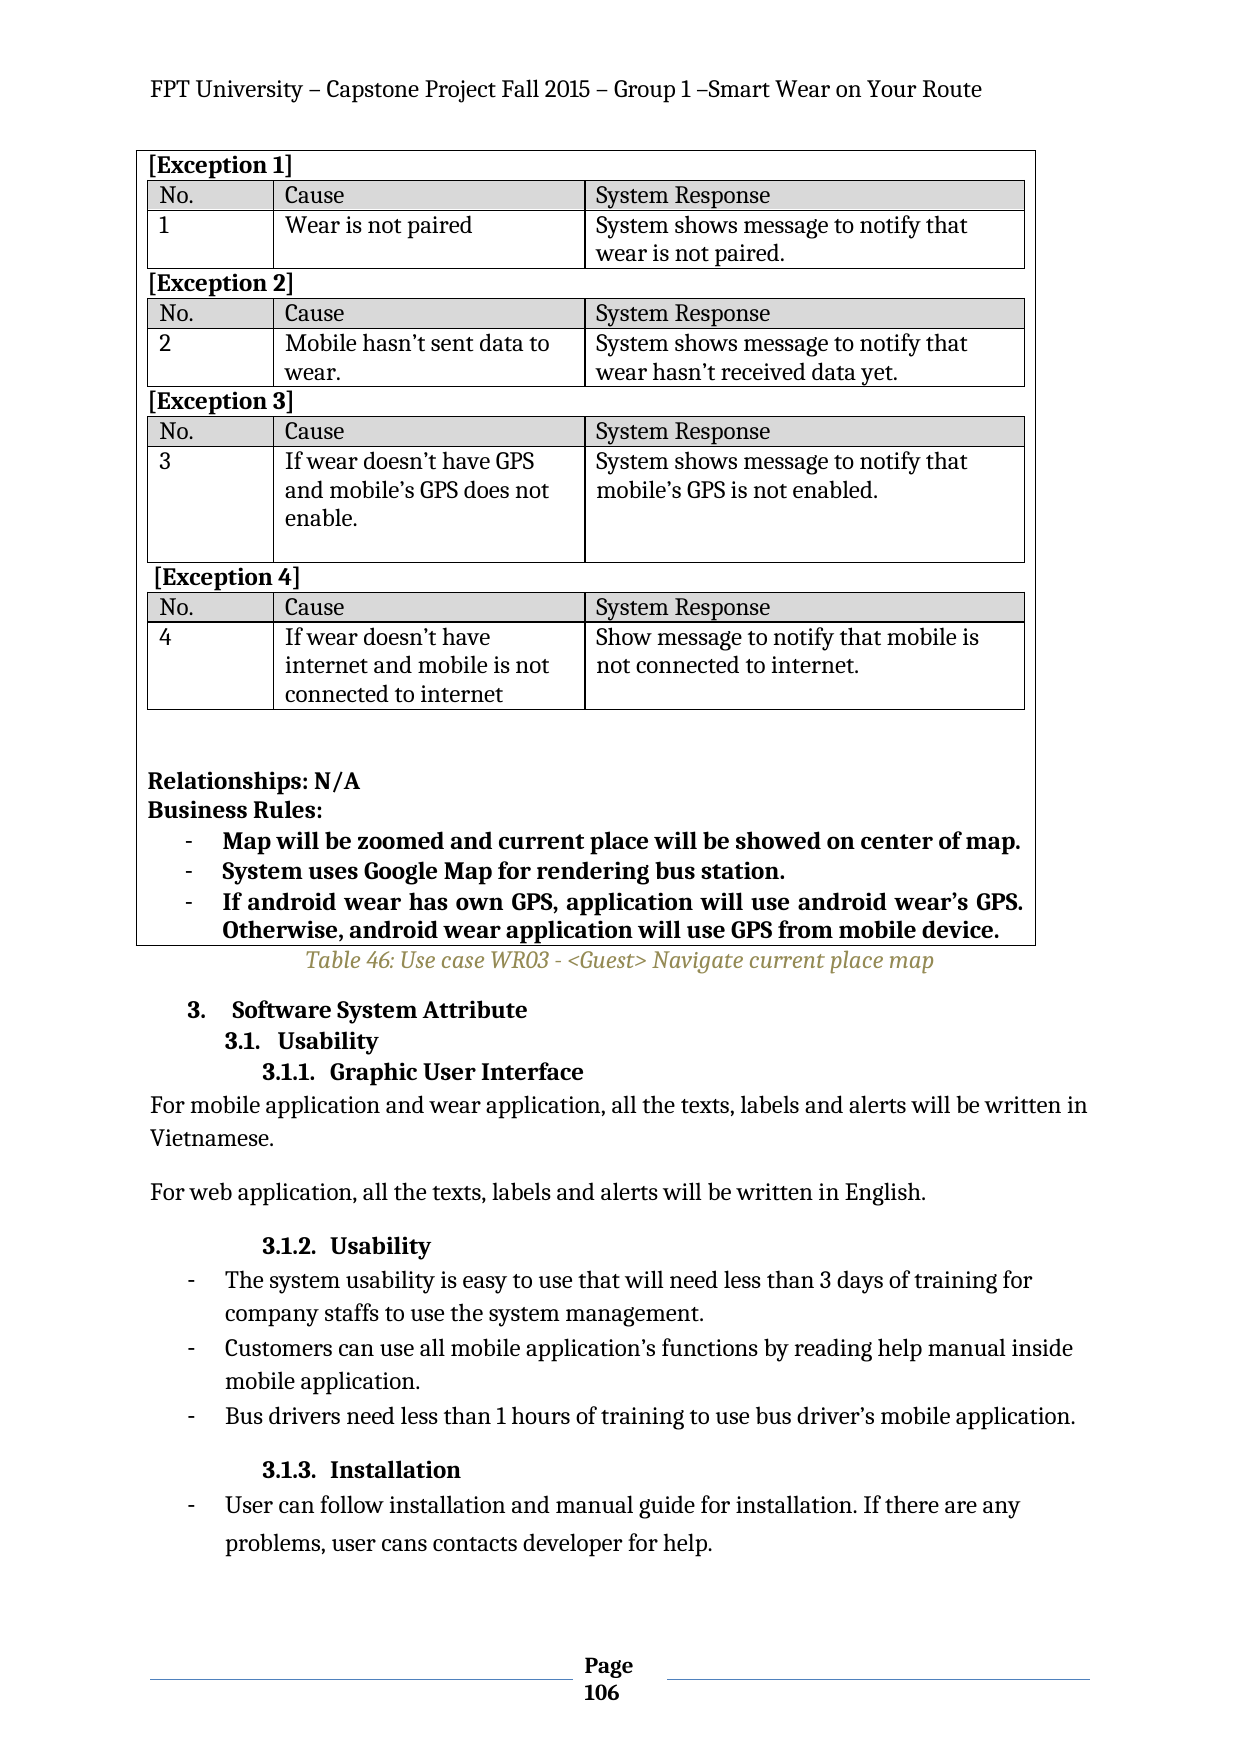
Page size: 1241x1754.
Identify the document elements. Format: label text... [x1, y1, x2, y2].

list Bus drivers need less than 1 hours of training to use bus driver’s mobile application. [187, 1400, 1090, 1431]
text For mobile application and wear application, all the texts, labels and alerts will be written in Vietnamese. [150, 1091, 1090, 1153]
subtitle Usability [225, 1027, 1090, 1056]
list The system usability is easy to use that will need less than 3 days of training for company staffs to use the system management. [187, 1264, 1090, 1328]
subtitle Software System Attribute [187, 996, 1090, 1024]
subtitle Installation [262, 1456, 1090, 1485]
text Table 46: Use case WR03 - <Guest> Navigate current place map [150, 946, 1090, 975]
list Customers can use all mobile application’s functions by reading help manual inside mobile application. [187, 1332, 1090, 1396]
subtitle Graphic User Interface [262, 1058, 1090, 1087]
list User can follow installation and manual guide for installation. If there are any problems, user cans contacts developer for help. [187, 1489, 1090, 1559]
subtitle Usability [262, 1232, 1090, 1260]
text For web application, all the texts, labels and alerts will be written in English. [150, 1178, 1090, 1206]
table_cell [137, 151, 1035, 945]
